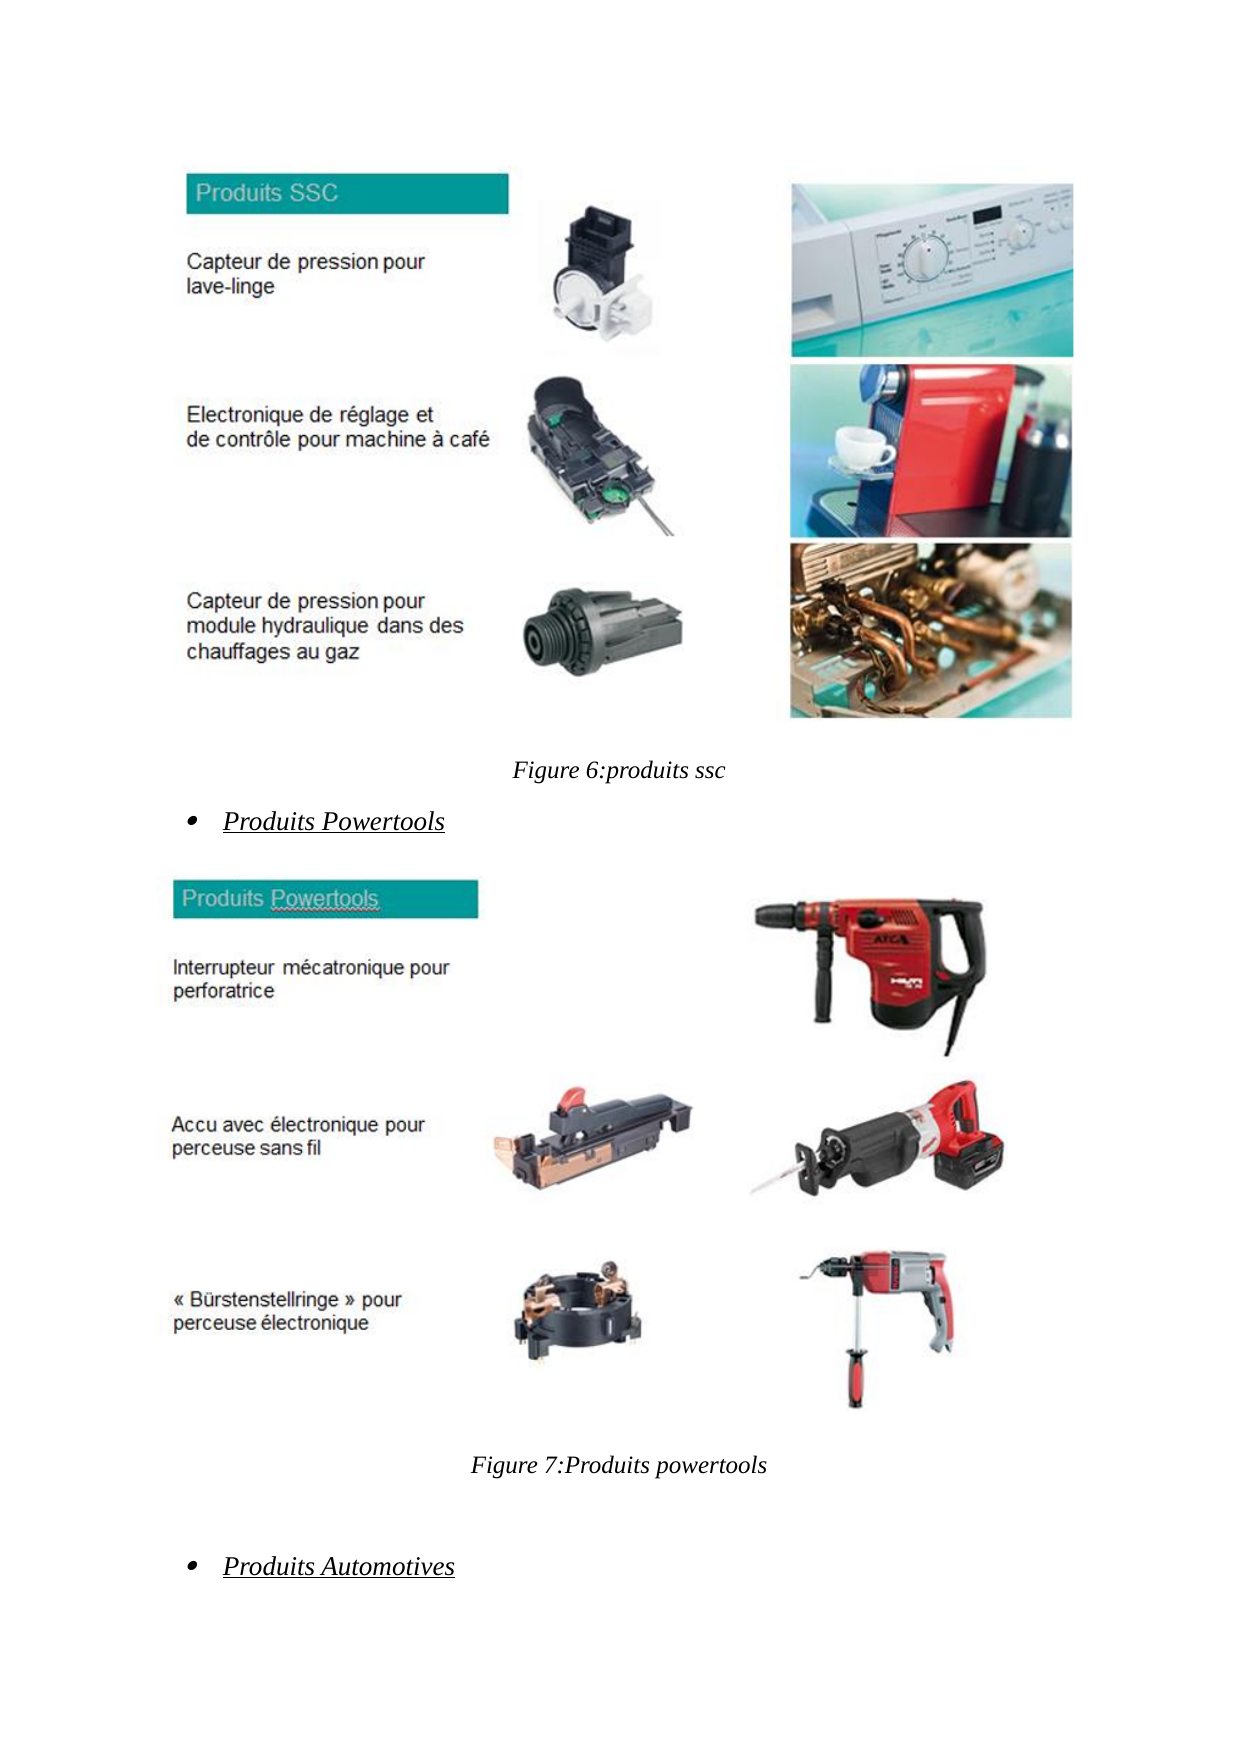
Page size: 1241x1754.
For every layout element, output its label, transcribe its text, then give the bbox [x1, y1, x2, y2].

text Figure 6:produits ssc [148, 755, 1093, 784]
picture [147, 857, 1029, 1430]
list Produits Automotives [185, 1550, 1093, 1581]
list Produits Powertools [185, 804, 1093, 836]
text Figure 7:Produits powertools [148, 1451, 1093, 1479]
picture [147, 147, 1093, 734]
